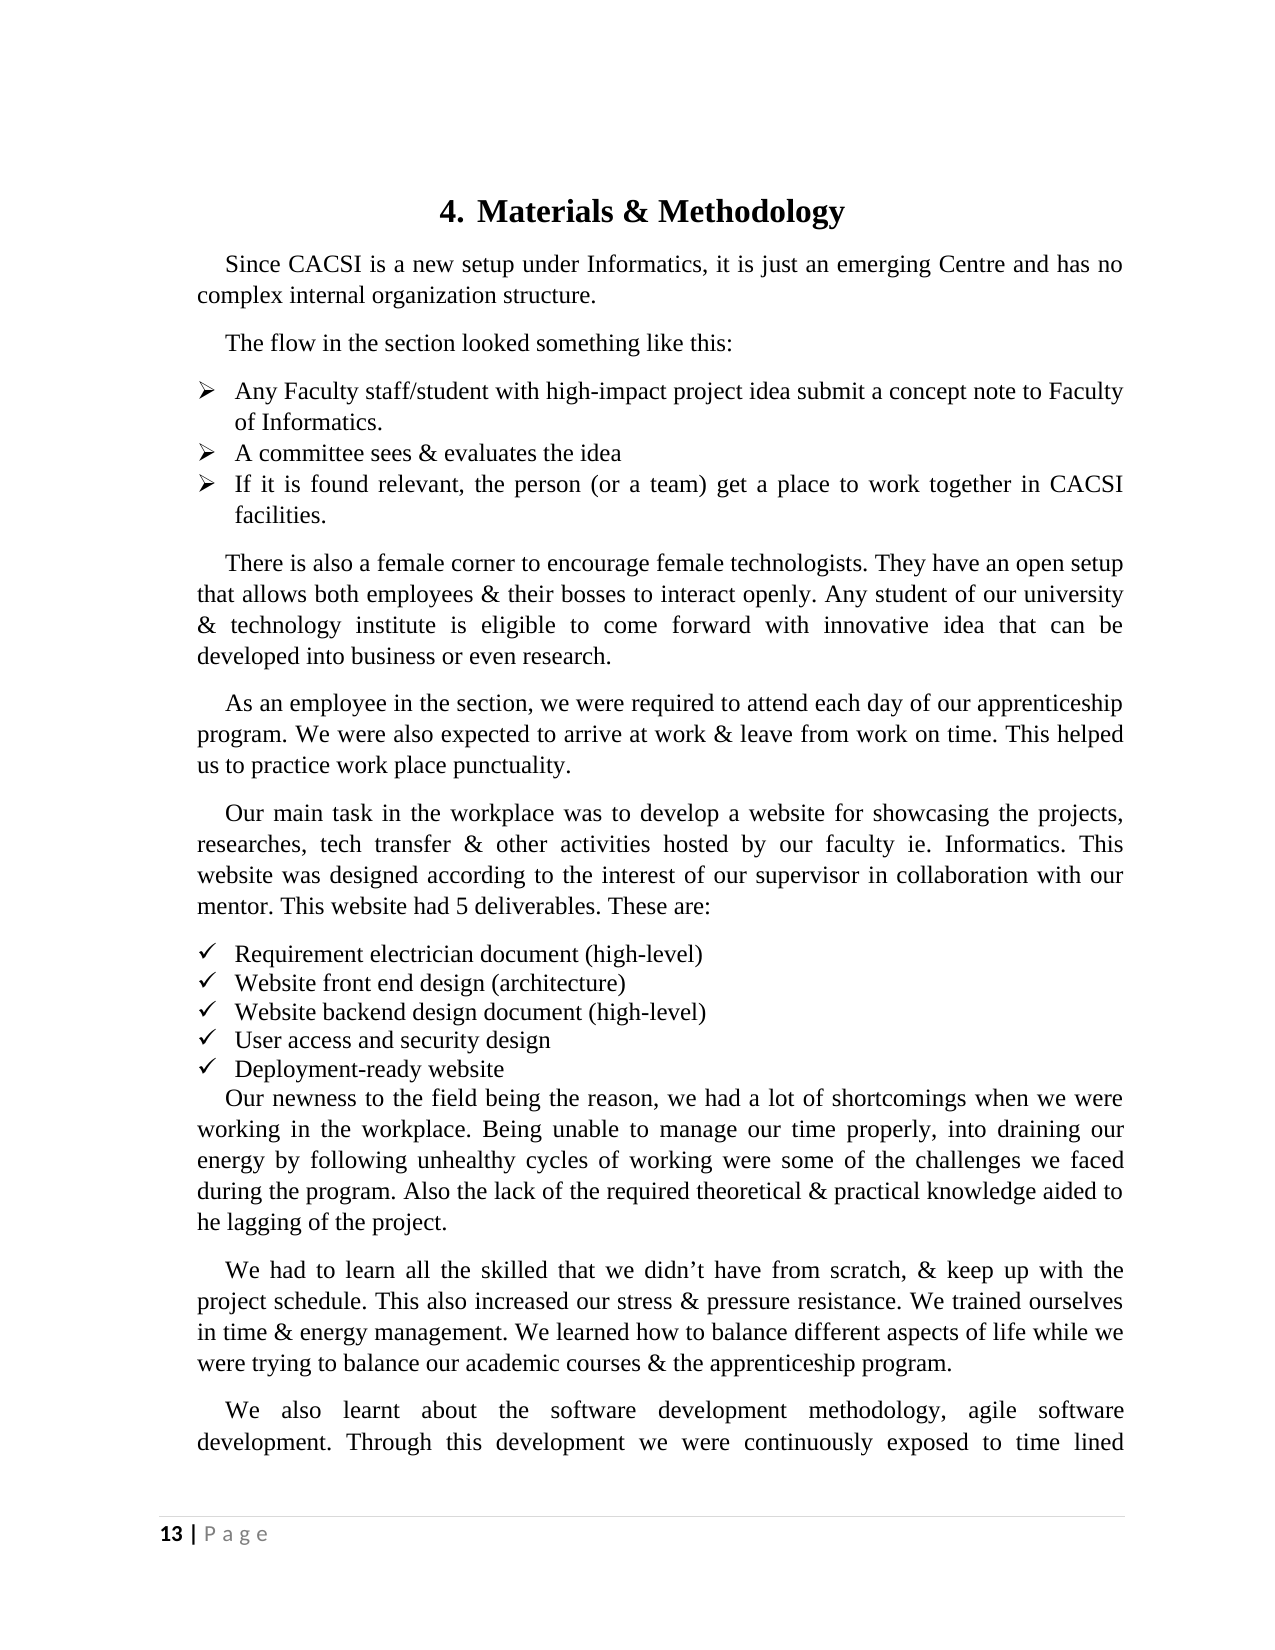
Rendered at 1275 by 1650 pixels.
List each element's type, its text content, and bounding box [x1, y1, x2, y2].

list Website front end design (architecture) [197, 968, 1125, 997]
list If it is found relevant, the person (or a team) get a place to work together in CACSI facilities. [197, 469, 1125, 529]
text The flow in the section looked something like this: [197, 328, 1125, 357]
list User access and security design [197, 1025, 1125, 1054]
text As an employee in the section, we were required to attend each day of our apprenticeship program. We were also expected to arrive at work & leave from work on time. This helped us to practice work place punctuality. [197, 688, 1125, 779]
list Requirement electrician document (high-level) [197, 939, 1125, 968]
text Our main task in the workplace was to develop a website for showcasing the projects, researches, tech transfer & other activities hosted by our faculty ie. Informatics. This website was designed according to the interest of our supervisor in collaboration with our mentor. This website had 5 deliverables. These are: [197, 798, 1125, 920]
text We had to learn all the skilled that we didn’t have from scratch, & keep up with the project schedule. This also increased our stress & pressure resistance. We trained ourselves in time & energy management. We learned how to balance different aspects of life while we were trying to balance our academic courses & the apprenticeship program. [197, 1255, 1125, 1377]
text There is also a female corner to encourage female technologists. They have an open setup that allows both employees & their bosses to interact openly. Any student of our university & technology institute is eligible to come forward with innovative idea that can be developed into business or even research. [197, 548, 1125, 669]
list Deployment-ready website [197, 1054, 1125, 1083]
list Website backend design document (high-level) [197, 997, 1125, 1025]
list A committee sees & evaluates the idea [197, 438, 1125, 467]
text Since CACSI is a new setup under Informatics, it is just an emerging Centre and has no complex internal organization structure. [197, 249, 1125, 309]
text Our newness to the field being the reason, we had a lot of shortcomings when we were working in the workplace. Being unable to manage our time properly, into draining our energy by following unhealthy cycles of working were some of the challenges we faced during the program. Also the lack of the required theoretical & practical knowledge aided to he lagging of the project. [197, 1083, 1125, 1236]
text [197, 1396, 1125, 1455]
list Any Faculty staff/student with high-impact project idea submit a concept note to Faculty of Informatics. [197, 376, 1125, 436]
list Materials & Methodology [159, 191, 1125, 230]
